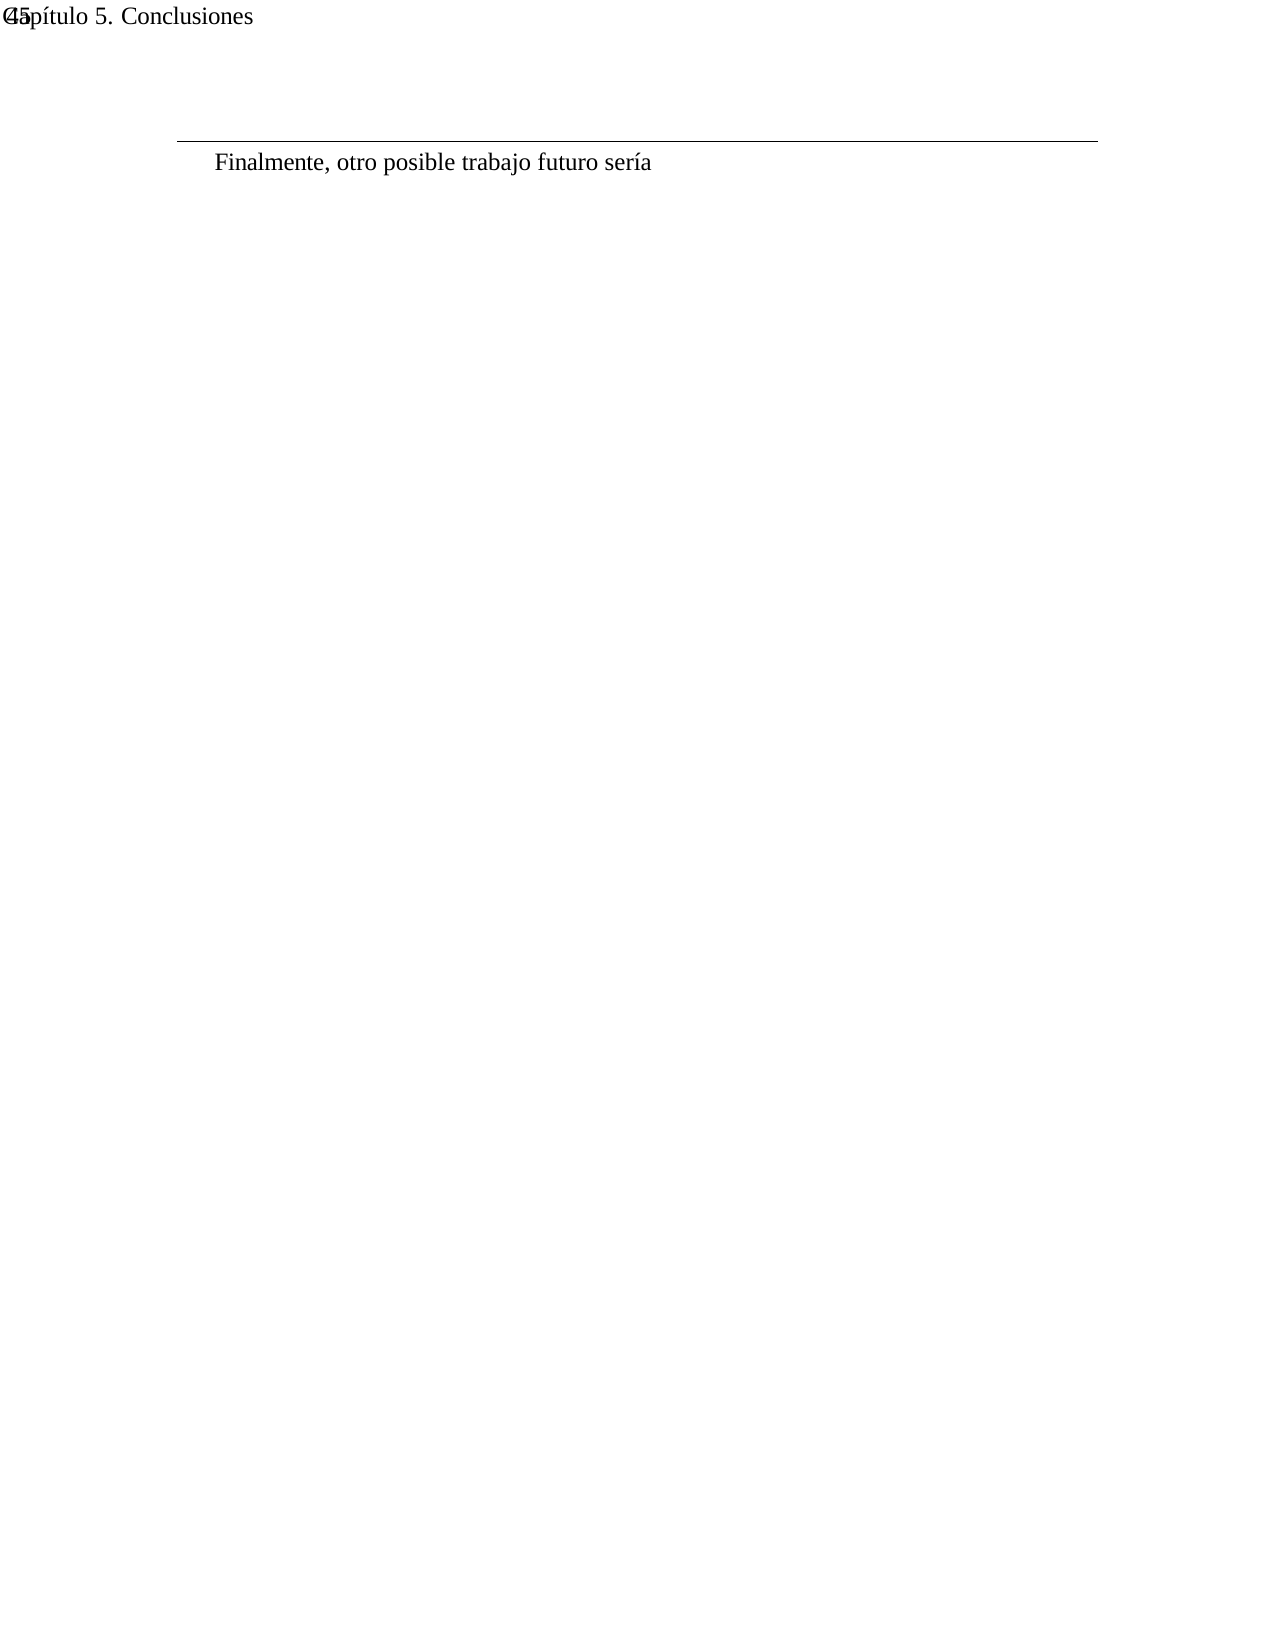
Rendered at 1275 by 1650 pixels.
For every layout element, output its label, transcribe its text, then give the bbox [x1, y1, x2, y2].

text Finalmente, otro posible trabajo futuro sería [177, 147, 1098, 176]
